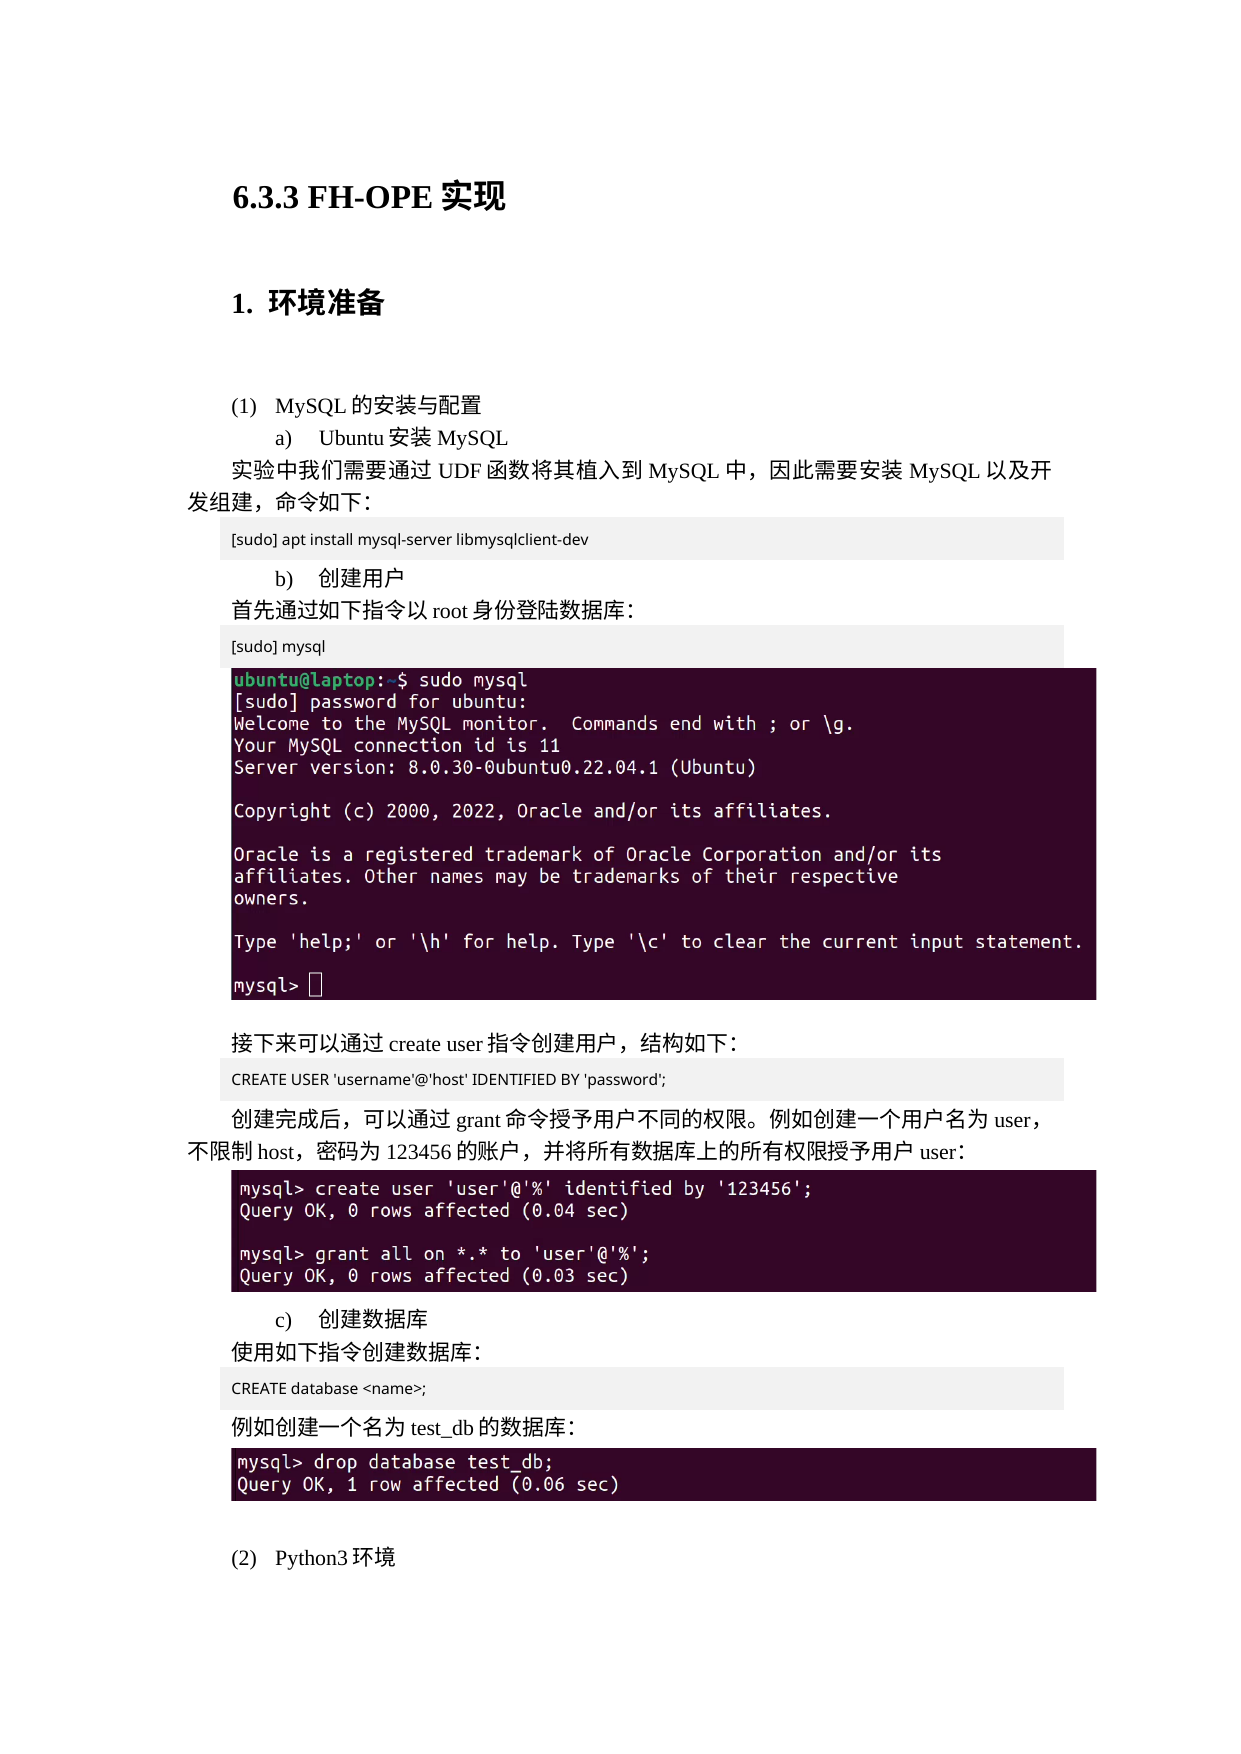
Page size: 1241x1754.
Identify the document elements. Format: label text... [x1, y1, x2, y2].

text 使用如下指令创建数据库： [231, 1334, 1053, 1367]
list 创建用户 [275, 560, 1053, 593]
text 创建完成后，可以通过grant命令授予用户不同的权限。例如创建一个用户名为user，不限制host，密码为123456的账户，并将所有数据库上的所有权限授予用户user： [187, 1101, 1053, 1166]
list CREATE database <name>; [223, 1370, 1061, 1407]
subtitle FH-OPE实现 [232, 162, 1053, 227]
list MySQL的安装与配置 [231, 387, 1053, 420]
picture [231, 1170, 1097, 1292]
list 创建数据库 [275, 1302, 1053, 1334]
text 实验中我们需要通过UDF函数将其植入到MySQL中，因此需要安装MySQL以及开发组建，命令如下： [187, 452, 1053, 517]
list CREATE USER 'username'@'host' IDENTIFIED BY 'password'; [223, 1061, 1061, 1098]
picture [231, 1448, 1097, 1501]
list [sudo] mysql [223, 629, 1061, 665]
picture [231, 668, 1097, 1000]
list Python3环境 [231, 1540, 1053, 1572]
text 首先通过如下指令以root身份登陆数据库： [187, 593, 1053, 625]
subtitle 环境准备 [231, 268, 1053, 333]
text 接下来可以通过create user指令创建用户，结构如下： [187, 1026, 1053, 1058]
list [sudo] apt install mysql-server libmysqlclient-dev [223, 521, 1061, 557]
list Ubuntu安装MySQL [275, 420, 1053, 452]
text 例如创建一个名为test_db的数据库： [231, 1410, 1053, 1442]
